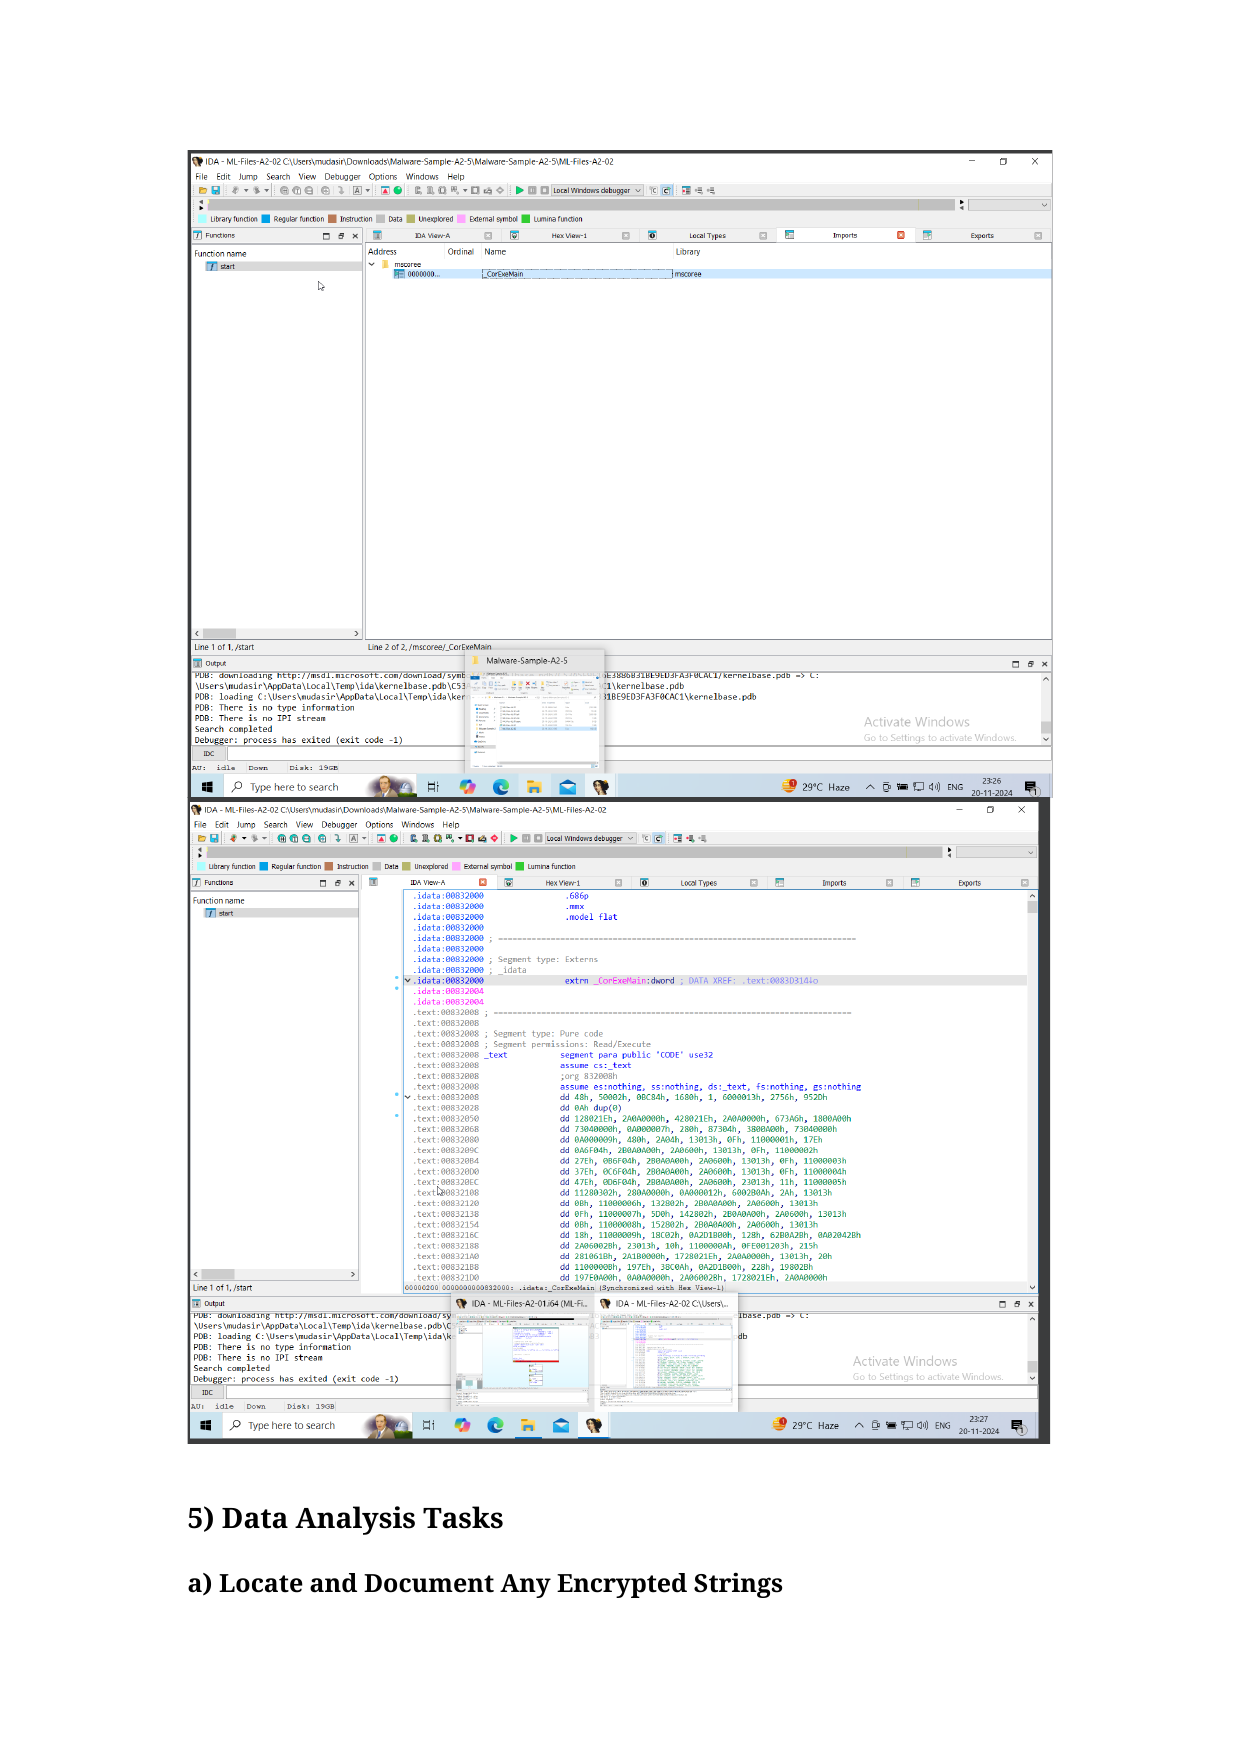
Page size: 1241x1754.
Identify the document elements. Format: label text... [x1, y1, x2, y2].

picture [187, 150, 1053, 1444]
subtitle a) Locate and Document Any Encrypted Strings [187, 1566, 1053, 1599]
subtitle 5) Data Analysis Tasks [187, 1498, 1053, 1536]
